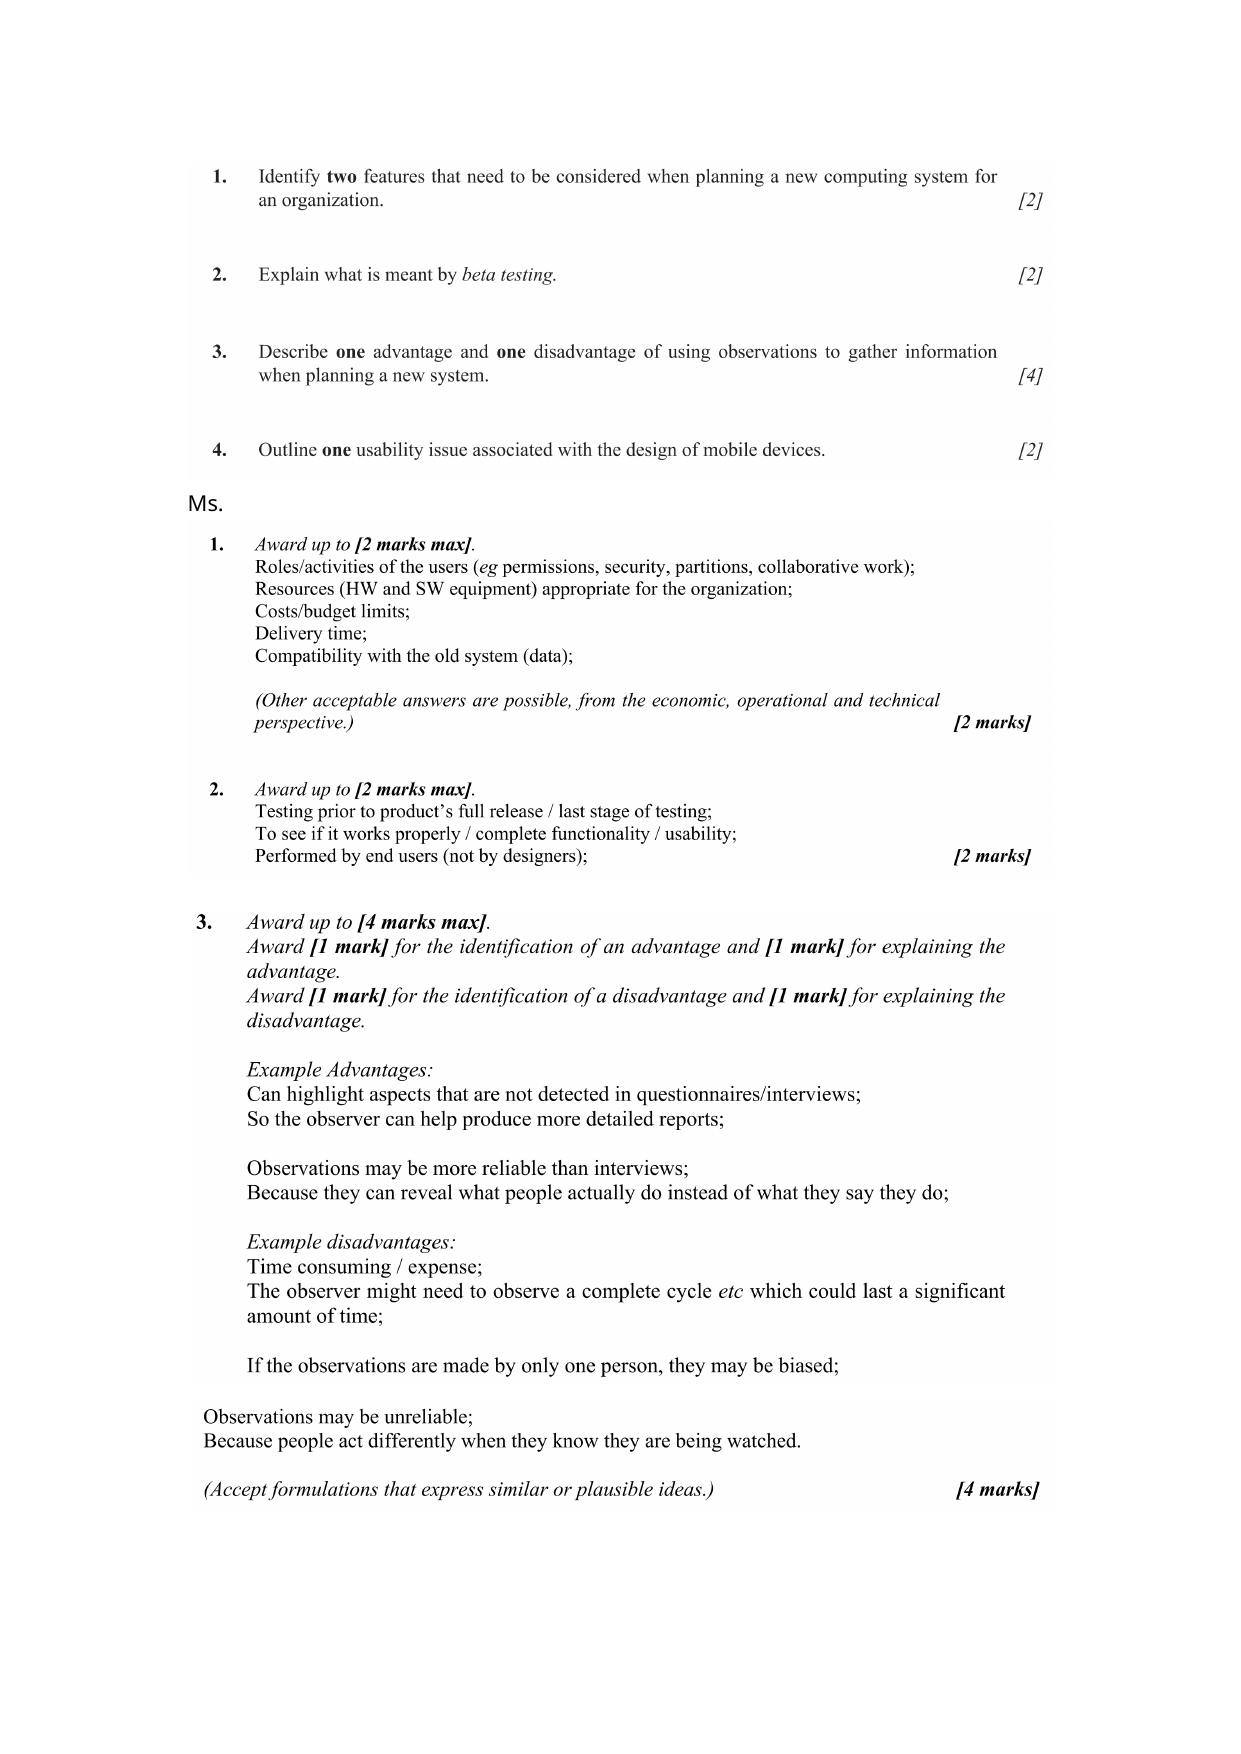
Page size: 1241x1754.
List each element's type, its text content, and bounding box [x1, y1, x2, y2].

picture [187, 162, 1053, 481]
picture [187, 1397, 1053, 1514]
picture [187, 519, 1053, 878]
text Ms. [187, 487, 1053, 519]
picture [187, 909, 1053, 1384]
